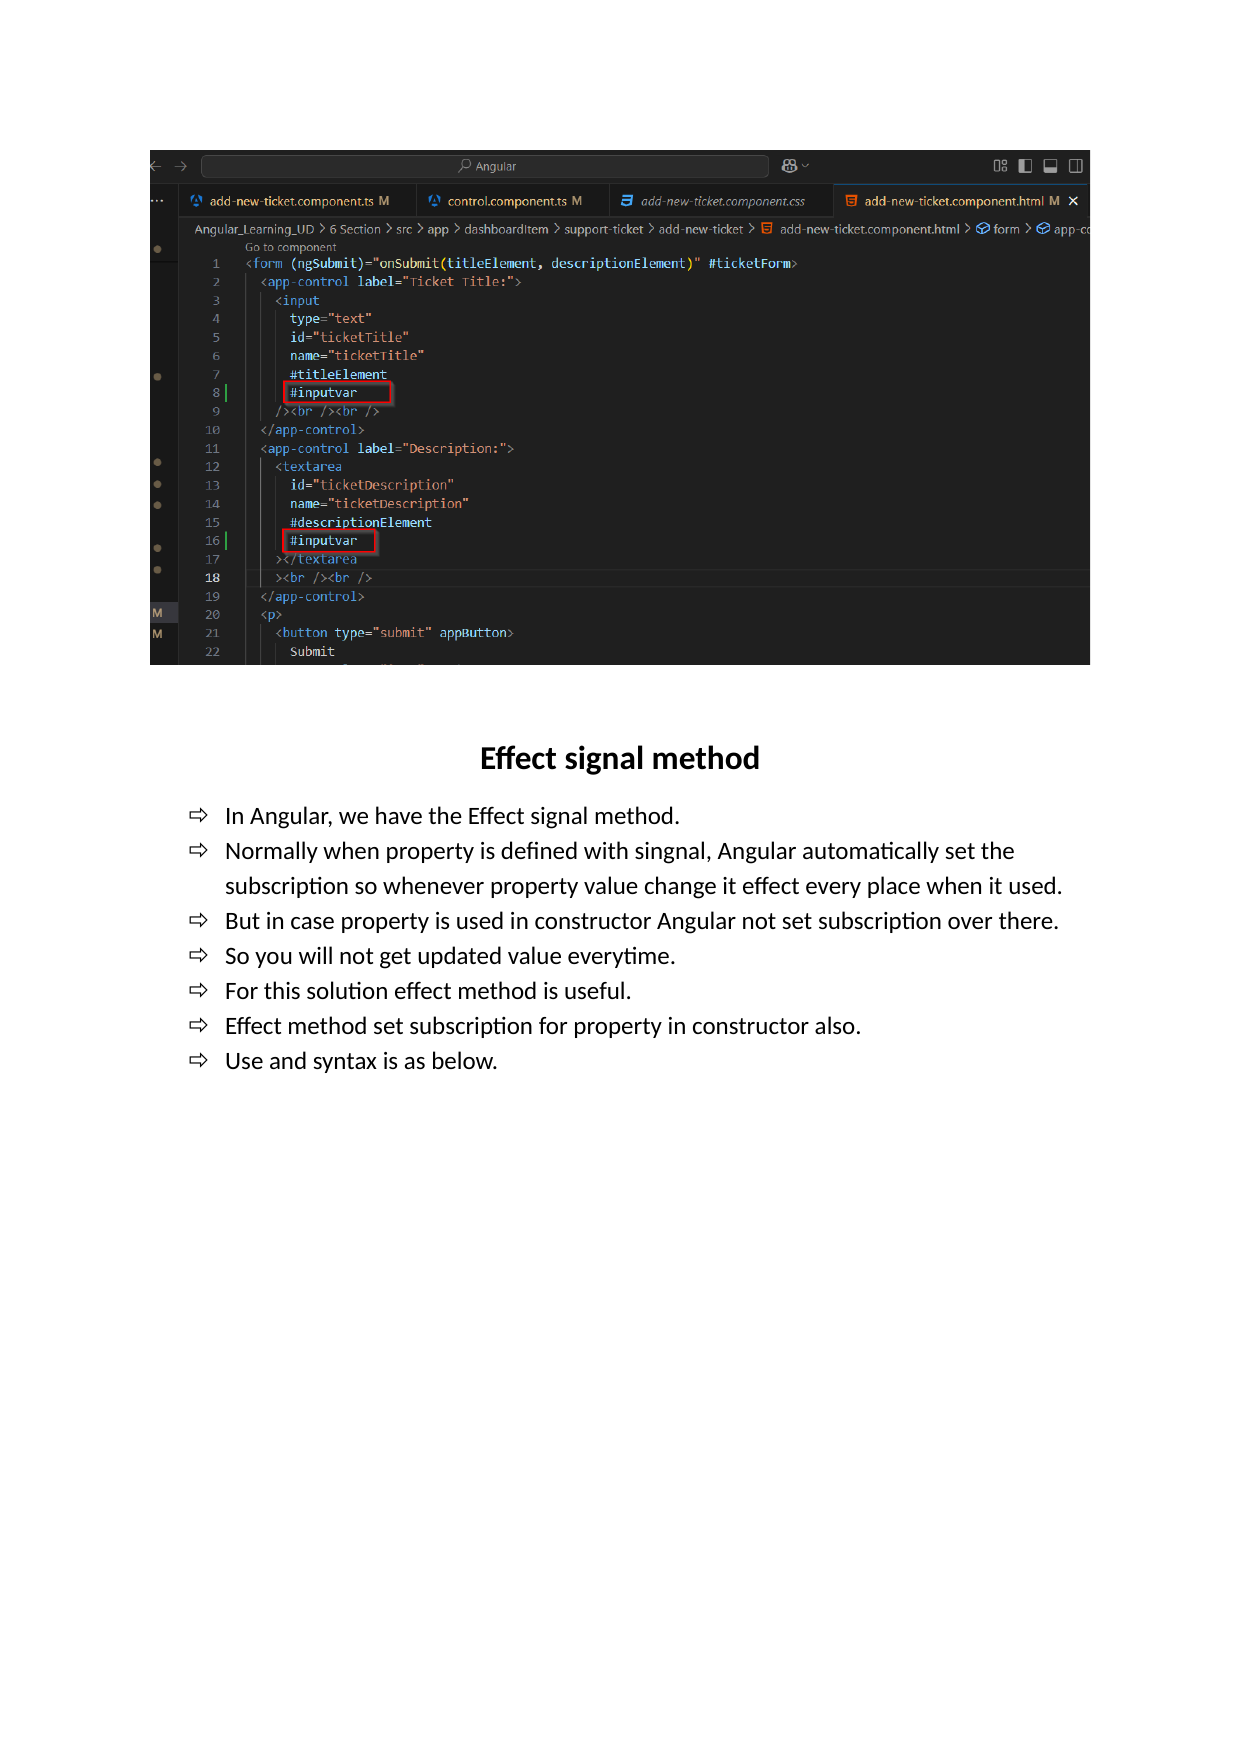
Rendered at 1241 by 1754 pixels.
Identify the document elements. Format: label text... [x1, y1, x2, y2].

list Effect method set subscription for property in constructor also. [187, 1011, 1090, 1041]
list So you will not get updated value everytime. [187, 941, 1090, 971]
text Effect signal method [150, 737, 1090, 778]
list But in case property is used in constructor Angular not set subscription over there. [187, 906, 1090, 936]
list For this solution effect method is useful. [187, 976, 1090, 1006]
picture [150, 150, 1091, 665]
list Use and syntax is as below. [187, 1046, 1090, 1076]
list In Angular, we have the Effect signal method. [187, 801, 1090, 831]
list Normally when property is defined with singnal, Angular automatically set the subscription so whenever property value change it effect every place when it used. [187, 836, 1090, 901]
